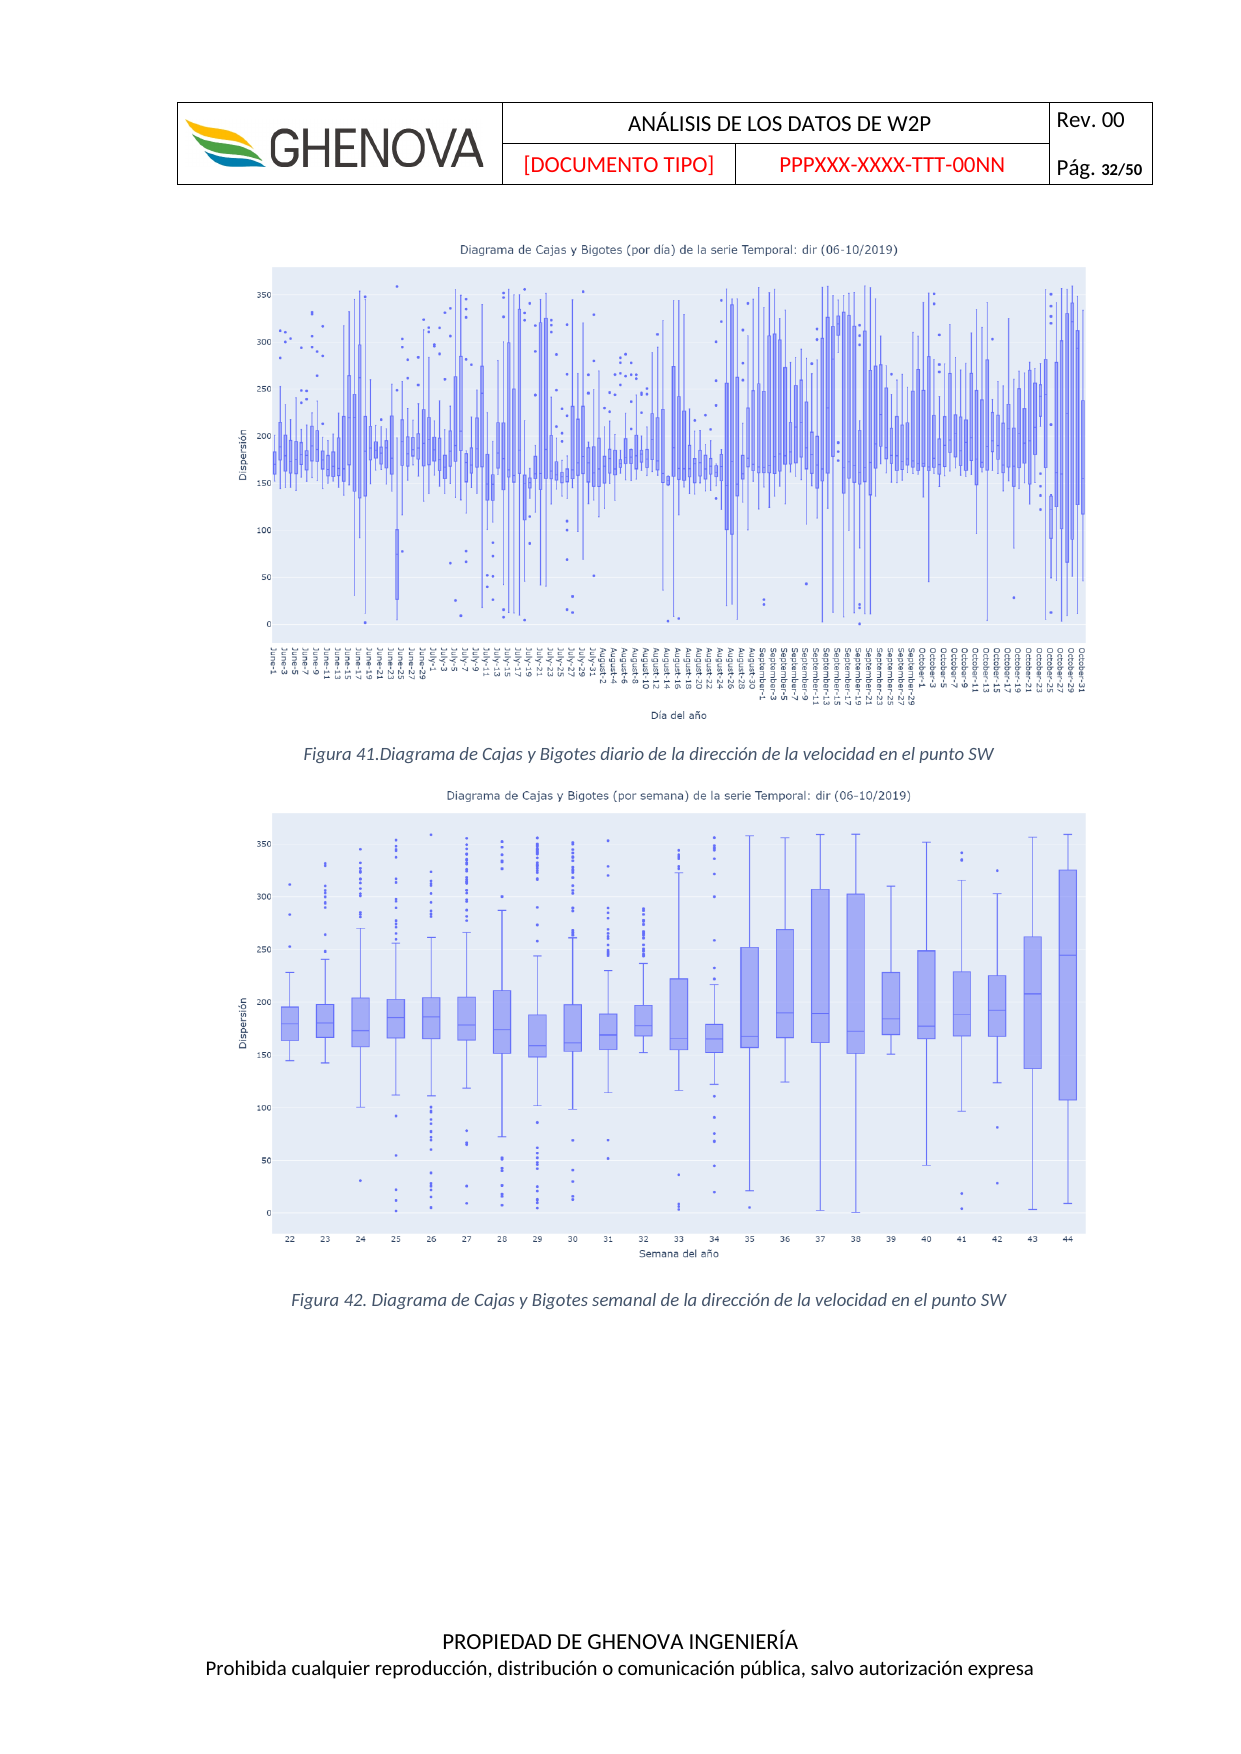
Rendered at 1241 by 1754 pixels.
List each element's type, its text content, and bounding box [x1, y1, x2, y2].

picture [236, 240, 1121, 724]
picture [185, 119, 484, 167]
picture [236, 786, 1121, 1269]
